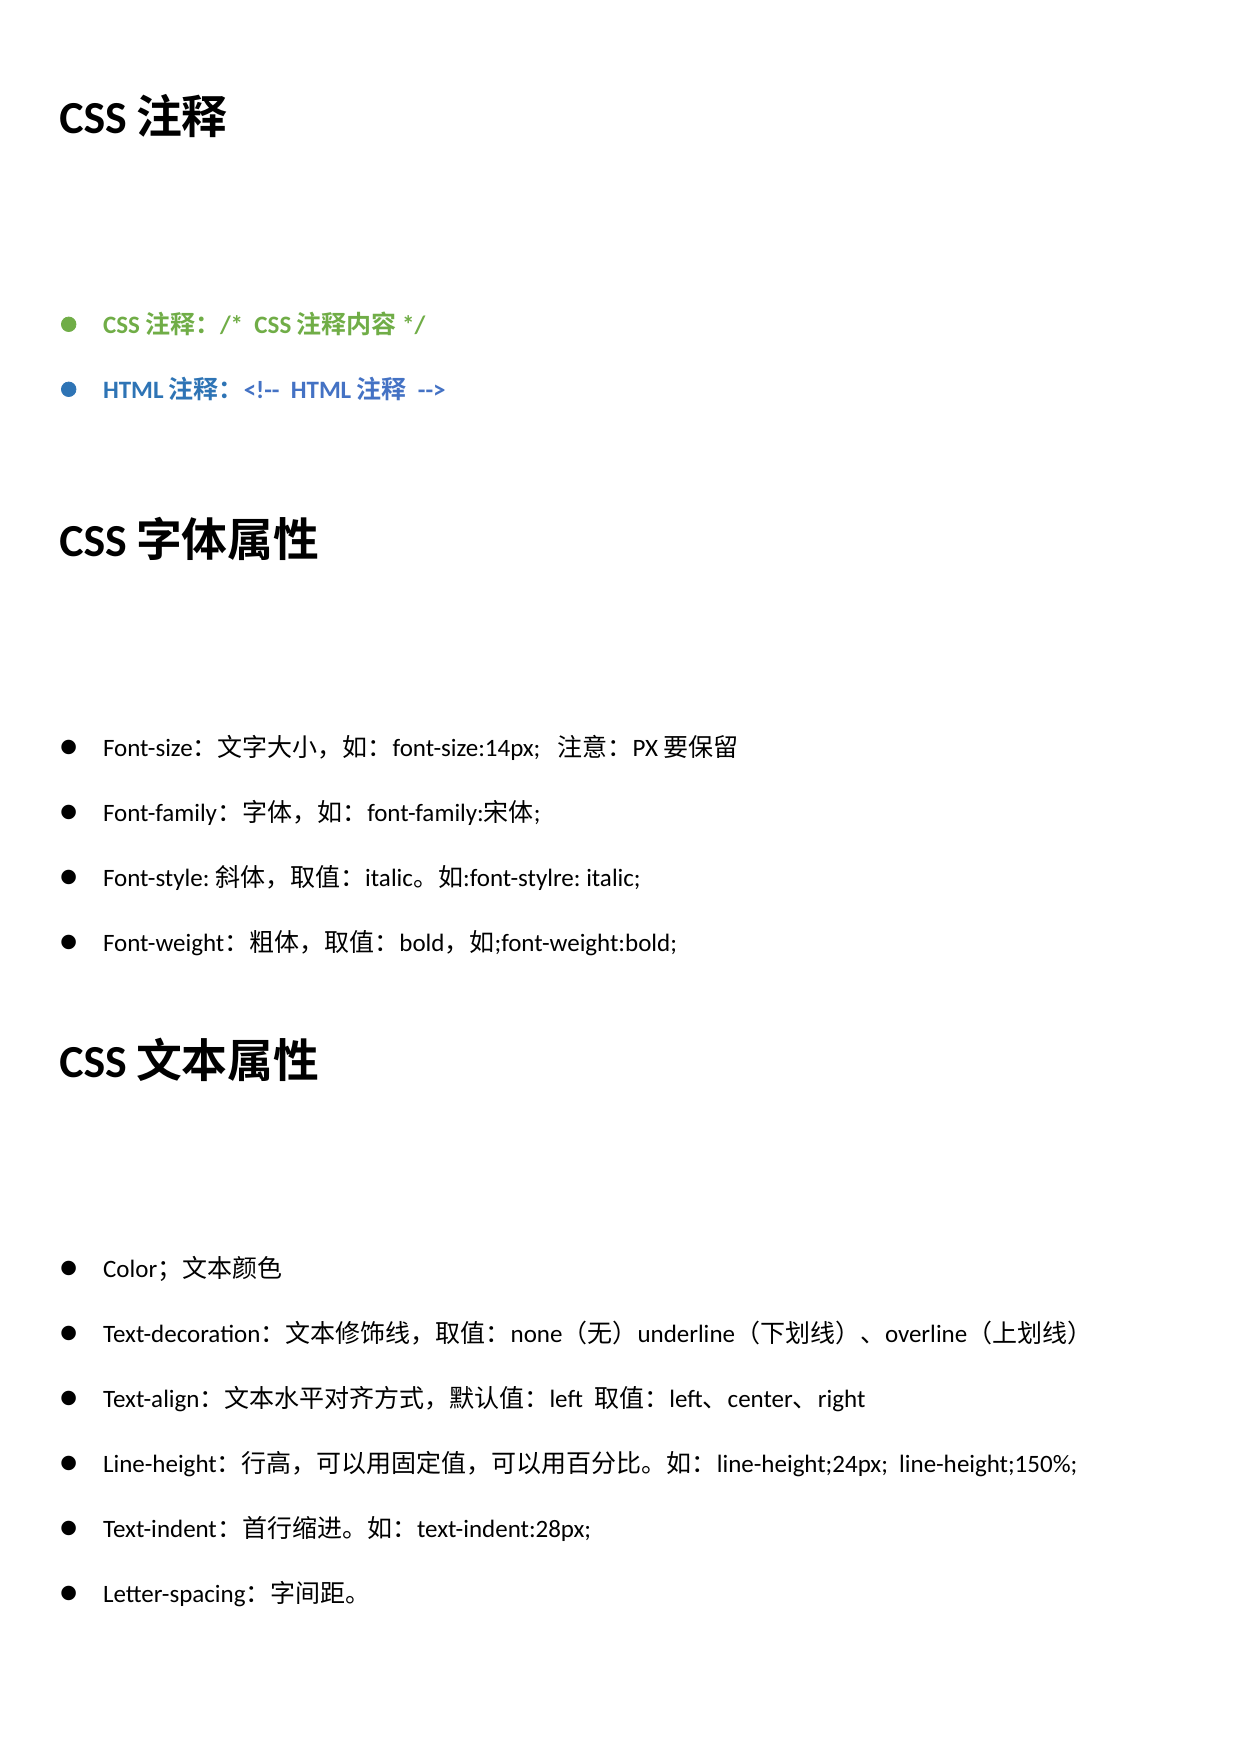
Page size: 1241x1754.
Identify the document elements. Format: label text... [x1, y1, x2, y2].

subtitle CSS文本属性 [59, 1009, 1181, 1106]
subtitle CSS注释 [59, 64, 1181, 162]
list Font-size：文字大小，如：font-size:14px; 注意：PX要保留 [59, 713, 1181, 778]
list Letter-spacing：字间距。 [59, 1559, 1181, 1624]
list CSS注释：/* CSS注释内容 */ [59, 290, 1181, 355]
subtitle CSS字体属性 [59, 488, 1181, 585]
list HTML注释：<!-- HTML注释 --> [59, 355, 1181, 420]
list Line-height：行高，可以用固定值，可以用百分比。如：line-height;24px; line-height;150%; [59, 1429, 1181, 1494]
list Color；文本颜色 [59, 1234, 1181, 1299]
list Font-style: 斜体，取值：italic。如:font-stylre: italic; [59, 843, 1181, 908]
list Font-weight：粗体，取值：bold，如;font-weight:bold; [59, 908, 1181, 973]
list Text-align：文本水平对齐方式，默认值：left 取值：left、center、right [59, 1364, 1181, 1429]
list Text-decoration：文本修饰线，取值：none（无）underline（下划线）、overline（上划线） [59, 1299, 1181, 1364]
list Text-indent：首行缩进。如：text-indent:28px; [59, 1494, 1181, 1559]
list Font-family：字体，如：font-family:宋体; [59, 778, 1181, 843]
